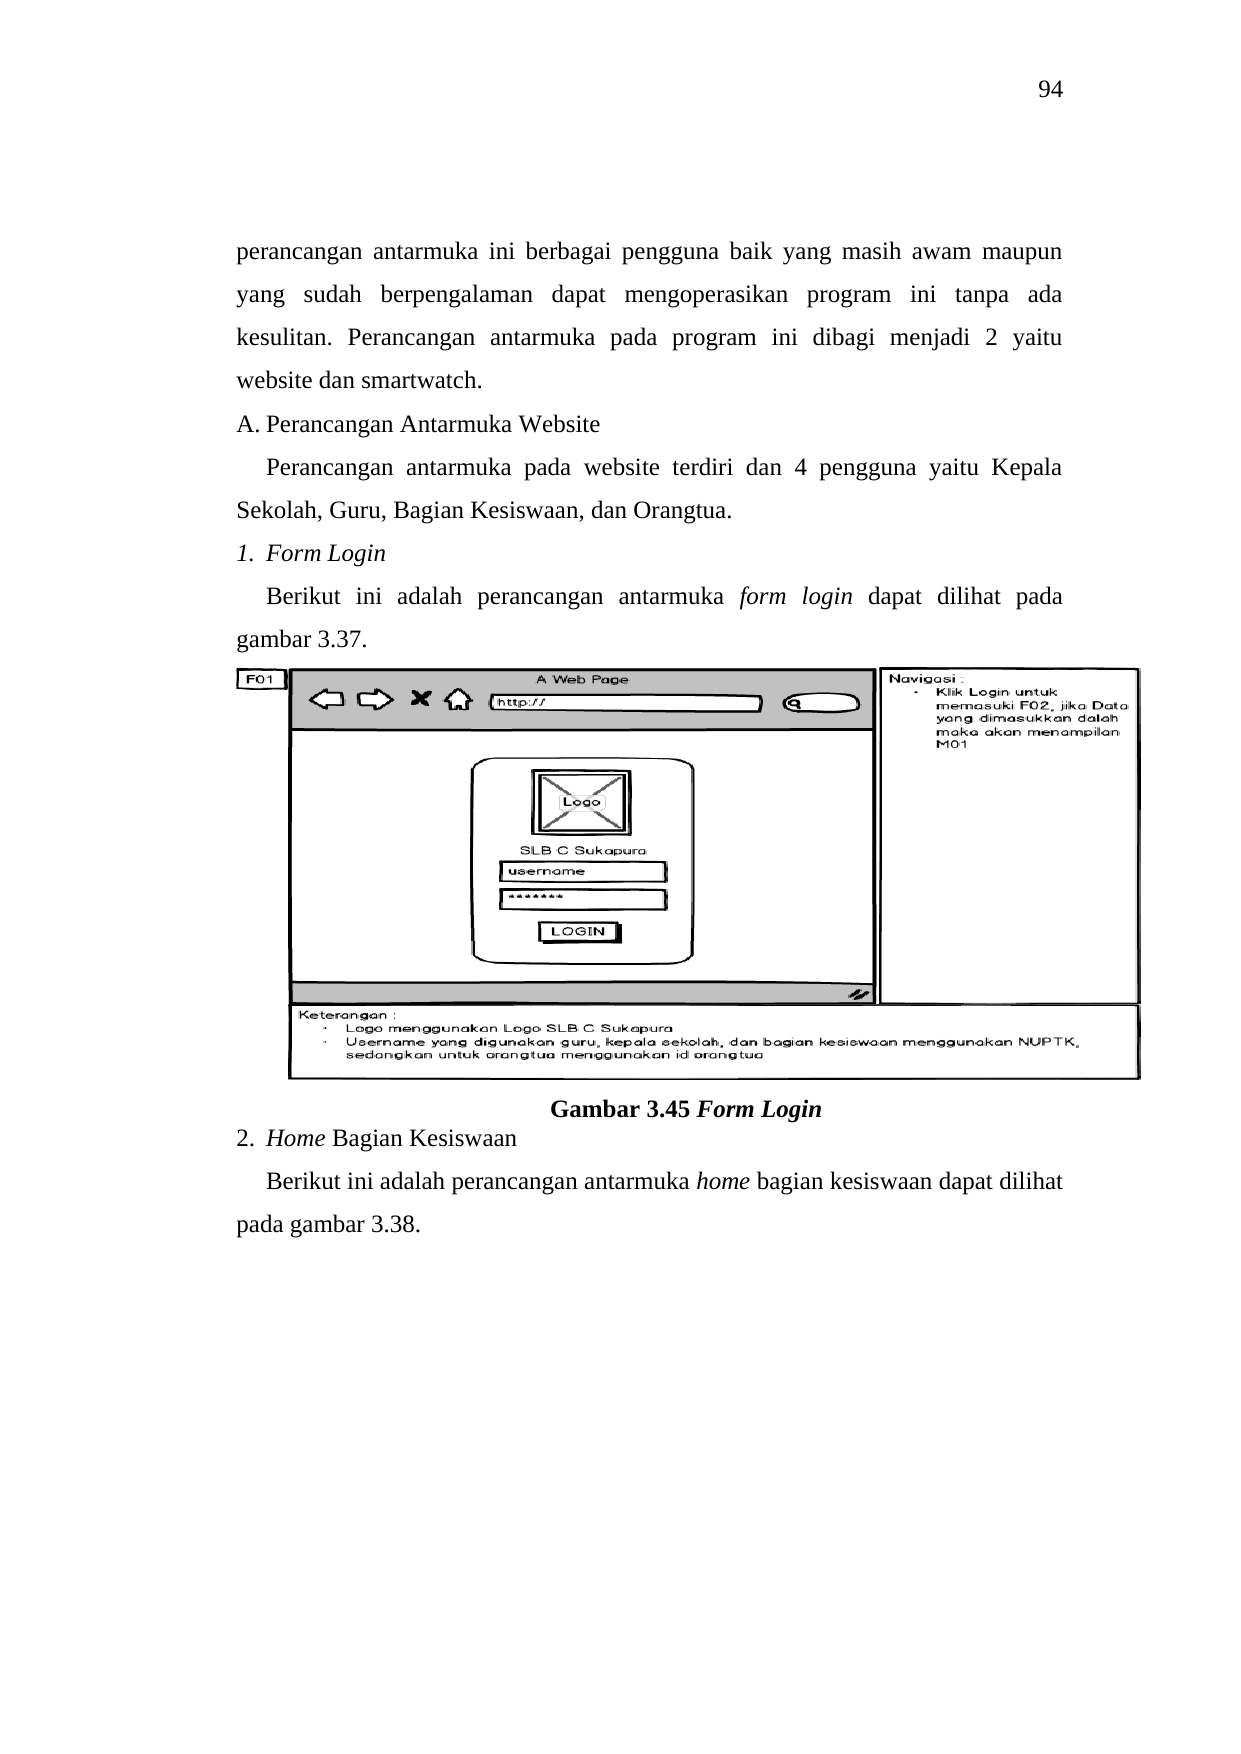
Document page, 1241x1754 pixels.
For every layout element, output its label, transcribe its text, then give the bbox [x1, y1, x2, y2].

list Form Login [236, 538, 1063, 567]
list Berikut ini adalah perancangan antarmuka form login dapat dilihat pada gambar 3.37. [236, 581, 1063, 653]
list Perancangan Antarmuka Website [236, 409, 1063, 437]
list Home Bagian Kesiswaan [236, 1123, 1063, 1152]
text Berikut ini adalah perancangan antarmuka home bagian kesiswaan dapat dilihat pada gambar 3.38. [236, 1166, 1063, 1238]
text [236, 236, 1063, 394]
list Perancangan antarmuka pada website terdiri dan 4 pengguna yaitu Kepala Sekolah, Guru, Bagian Kesiswaan, dan Orangtua. [236, 452, 1063, 524]
picture [236, 667, 1141, 1080]
